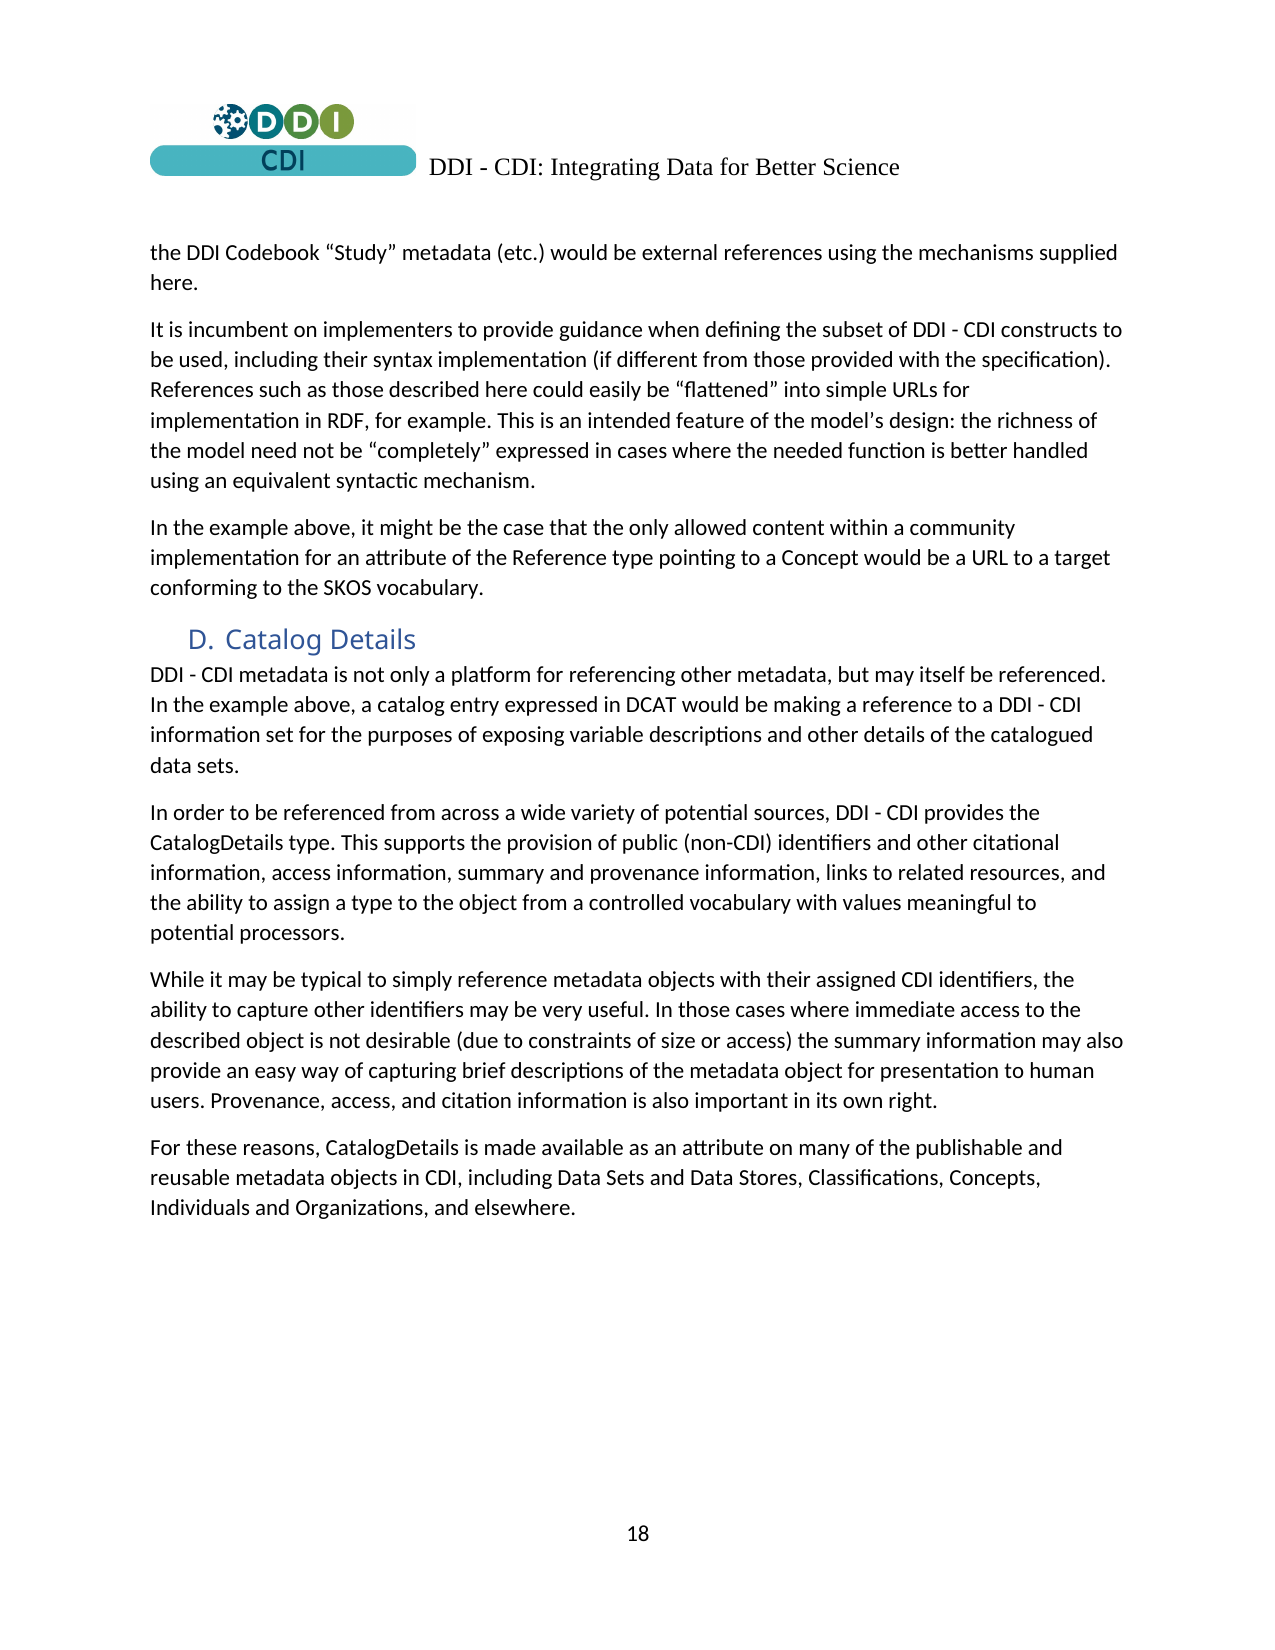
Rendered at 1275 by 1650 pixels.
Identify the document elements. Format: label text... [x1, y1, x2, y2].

subtitle Catalog Details [187, 620, 1125, 657]
text In the example above, it might be the case that the only allowed content within a community implementation for an attribute of the Reference type pointing to a Concept would be a URL to a target conforming to the SKOS vocabulary. [150, 513, 1125, 602]
text DDI - CDI metadata is not only a platform for referencing other metadata, but may itself be referenced. In the example above, a catalog entry expressed in DCAT would be making a reference to a DDI - CDI information set for the purposes of exposing variable descriptions and other details of the catalogued data sets. [150, 660, 1125, 779]
text It is incumbent on implementers to provide guidance when defining the subset of DDI - CDI constructs to be used, including their syntax implementation (if different from those provided with the specification). References such as those described here could easily be “flattened” into simple URLs for implementation in RDF, for example. This is an intended feature of the model’s design: the richness of the model need not be “completely” expressed in cases where the needed function is better handled using an equivalent syntactic mechanism. [150, 315, 1125, 494]
text While it may be typical to simply reference metadata objects with their assigned CDI identifiers, the ability to capture other identifiers may be very useful. In those cases where immediate access to the described object is not desirable (due to constraints of size or access) the summary information may also provide an easy way of capturing brief descriptions of the metadata object for presentation to human users. Provenance, access, and citation information is also important in its own right. [150, 965, 1125, 1114]
text In order to be referenced from across a wide variety of potential sources, DDI - CDI provides the CatalogDetails type. This supports the provision of public (non-CDI) identifiers and other citational information, access information, summary and provenance information, links to related resources, and the ability to assign a type to the object from a controlled vocabulary with values meaningful to potential processors. [150, 798, 1125, 947]
text For these reasons, CatalogDetails is made available as an attribute on many of the publishable and reusable metadata objects in CDI, including Data Sets and Data Stores, Classifications, Concepts, Individuals and Organizations, and elsewhere. [150, 1133, 1125, 1222]
picture [150, 104, 417, 176]
